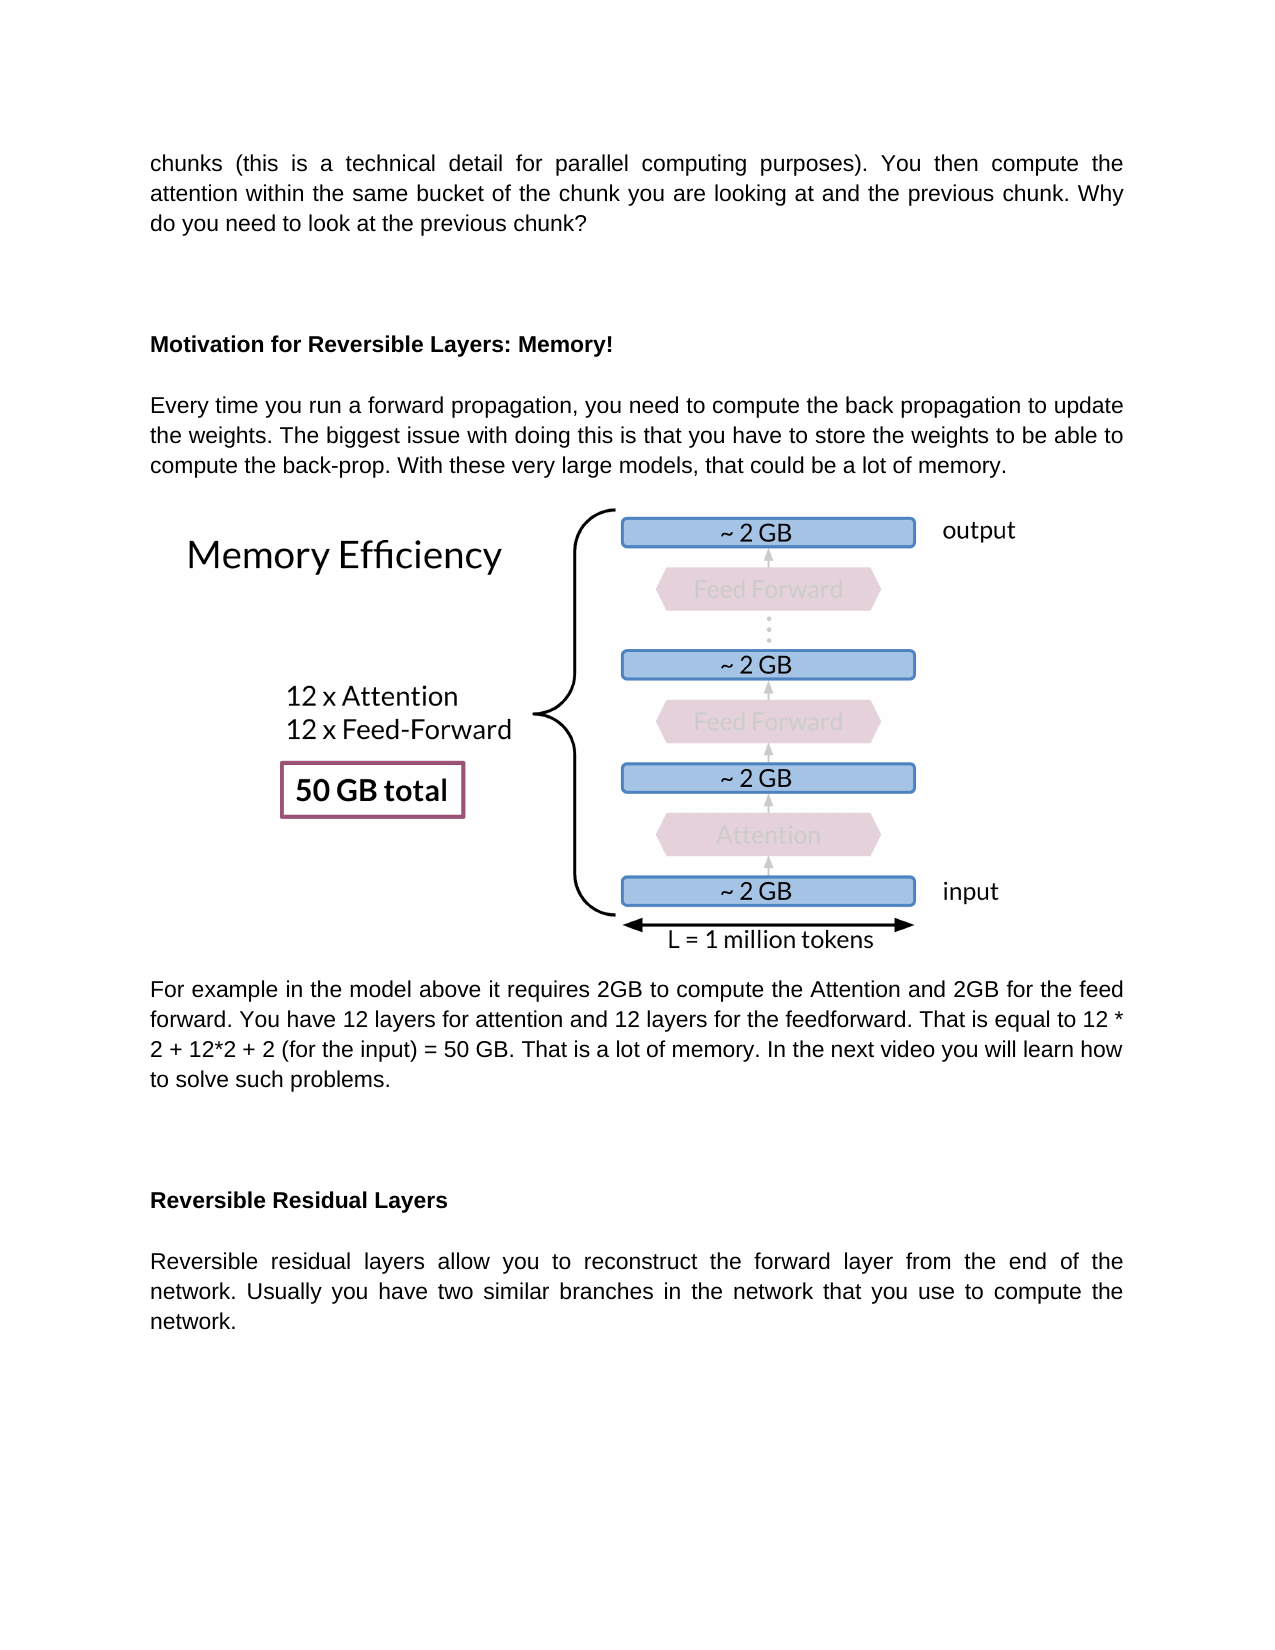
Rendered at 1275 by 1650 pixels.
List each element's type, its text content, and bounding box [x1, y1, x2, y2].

text Reversible Residual Layers [150, 1187, 1125, 1213]
text Every time you run a forward propagation, you need to compute the back propagation to update the weights. The biggest issue with doing this is that you have to store the weights to be able to compute the back-prop. With these very large models, that could be a lot of memory. [150, 392, 1125, 478]
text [150, 150, 1125, 237]
text Reversible residual layers allow you to reconstruct the forward layer from the end of the network. Usually you have two similar branches in the network that you use to compute the network. [150, 1248, 1125, 1334]
picture [150, 482, 1125, 972]
text For example in the model above it requires 2GB to compute the Attention and 2GB for the feed forward. You have 12 layers for attention and 12 layers for the feedforward. That is equal to 12 * 2 + 12*2 + 2 (for the input) = 50 GB. That is a lot of memory. In the next video you will learn how to solve such problems. [150, 976, 1125, 1093]
text Motivation for Reversible Layers: Memory! [150, 331, 1125, 358]
